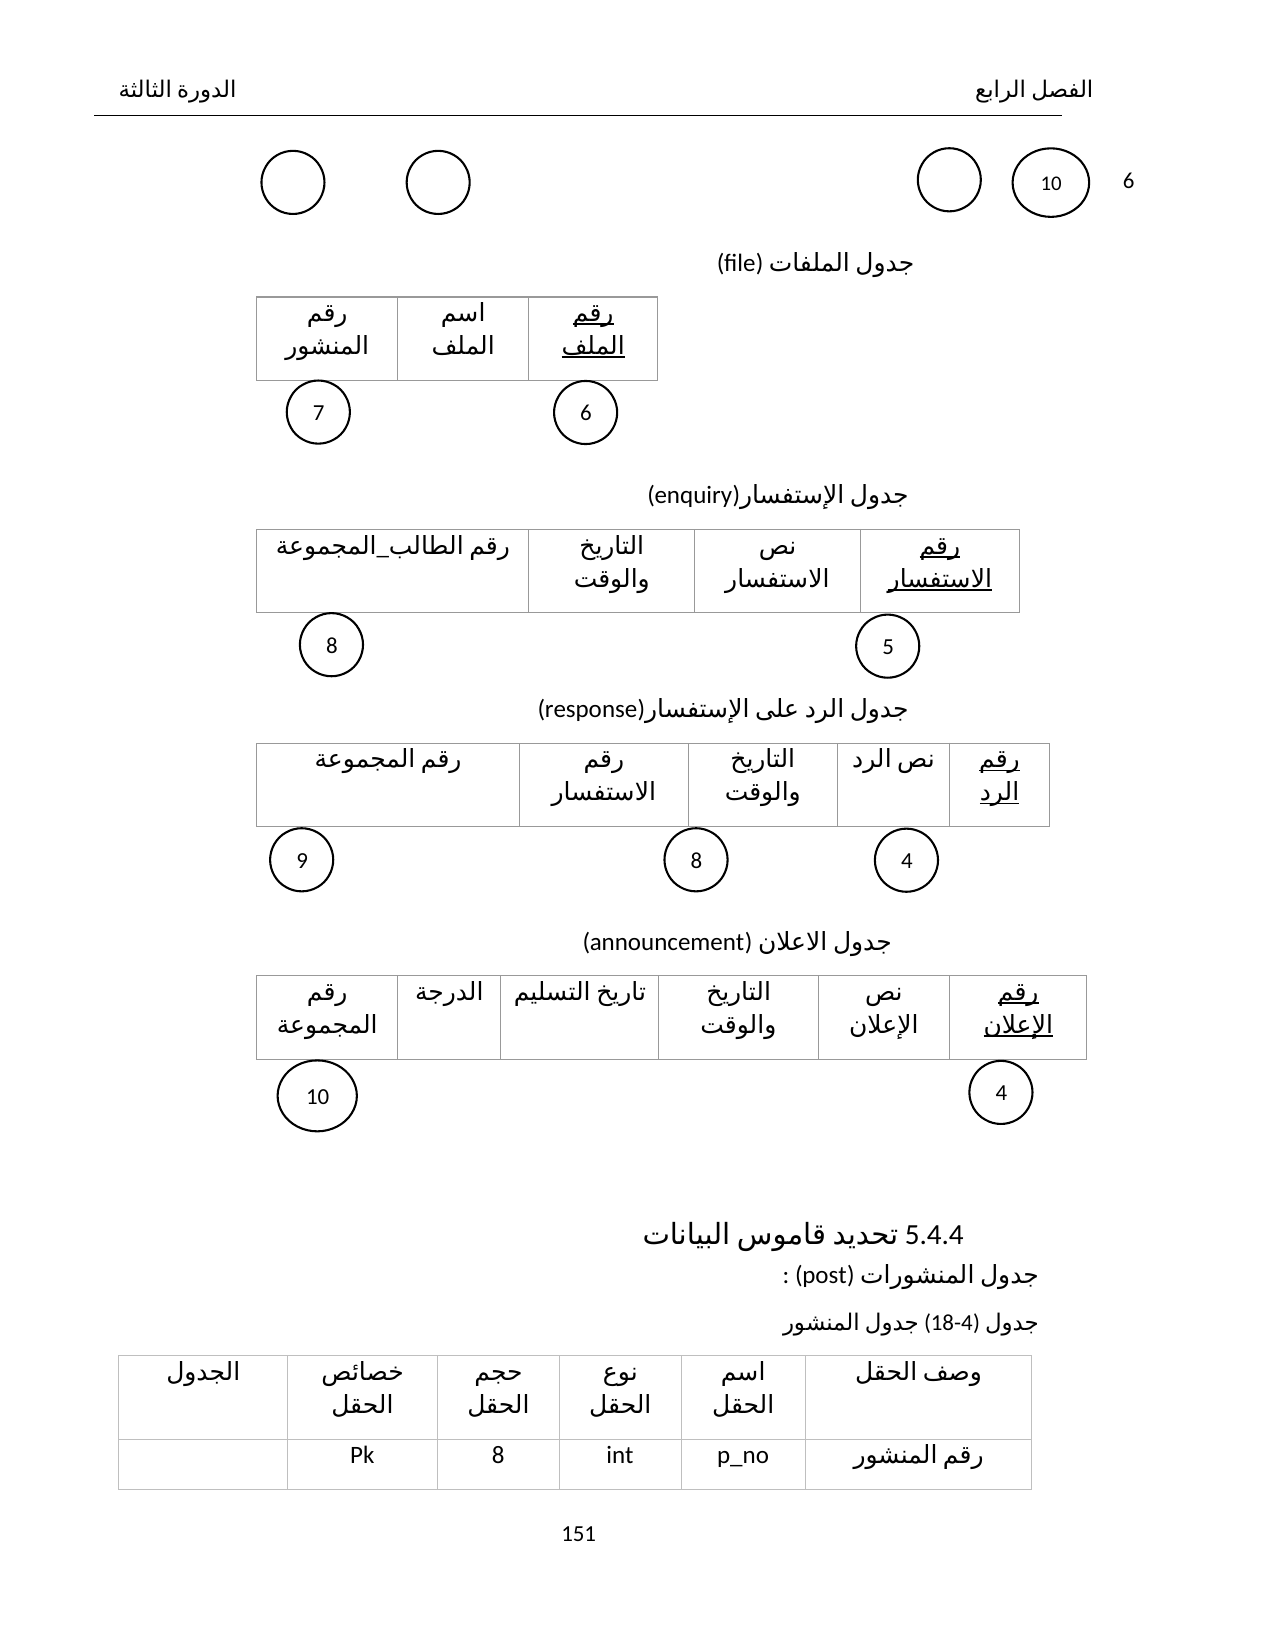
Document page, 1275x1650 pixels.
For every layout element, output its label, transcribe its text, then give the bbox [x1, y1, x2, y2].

table_header رقم الطالب_المجموعة [257, 530, 528, 612]
table_header نص الاستفسار [695, 530, 860, 612]
table_header التاريخ والوقت [689, 744, 837, 826]
table_header رقم الملف [529, 298, 657, 379]
table_header حجم الحقل [438, 1356, 559, 1438]
table_cell Pk [288, 1440, 437, 1489]
text جدول المنشورات (post) : [118, 1259, 1039, 1289]
table_cell 8 [438, 1440, 559, 1489]
table_header التاريخ والوقت [659, 976, 818, 1058]
text جدول الإستفسار(enquiry) [118, 479, 1039, 510]
table_header اسم الحقل [682, 1356, 805, 1438]
table_header نوع الحقل [560, 1356, 681, 1438]
table_header رقم الرد [950, 744, 1049, 826]
text جدول الملفات (file) [118, 247, 1039, 277]
table_cell [119, 1440, 287, 1489]
table_header الدرجة [398, 976, 500, 1058]
table_header الجدول [119, 1356, 287, 1438]
table_cell int [560, 1440, 681, 1489]
text جدول الاعلان (announcement) [118, 926, 1039, 956]
table_header رقم الاستفسار [520, 744, 688, 826]
table_header رقم المجموعة [257, 744, 519, 826]
table_header نص الرد [838, 744, 949, 826]
table_header نص الإعلان [819, 976, 949, 1058]
text جدول الرد على الإستفسار(response) [118, 693, 1039, 723]
table_cell رقم المنشور [806, 1440, 1031, 1489]
table_header خصائص الحقل [288, 1356, 437, 1438]
table_header رقم الاستفسار [861, 530, 1019, 612]
table_header اسم الملف [398, 298, 528, 379]
text جدول (4-18) جدول المنشور [118, 1308, 1039, 1336]
table_header التاريخ والوقت [529, 530, 694, 612]
table_header تاريخ التسليم [501, 976, 658, 1058]
subtitle 5.4.4 تحديد قاموس البيانات [118, 1216, 964, 1252]
table_header رقم المجموعة [257, 976, 397, 1058]
table_header رقم الإعلان [950, 976, 1086, 1058]
table_header رقم المنشور [257, 298, 397, 379]
table_header وصف الحقل [806, 1356, 1031, 1438]
table_cell p_no [682, 1440, 805, 1489]
